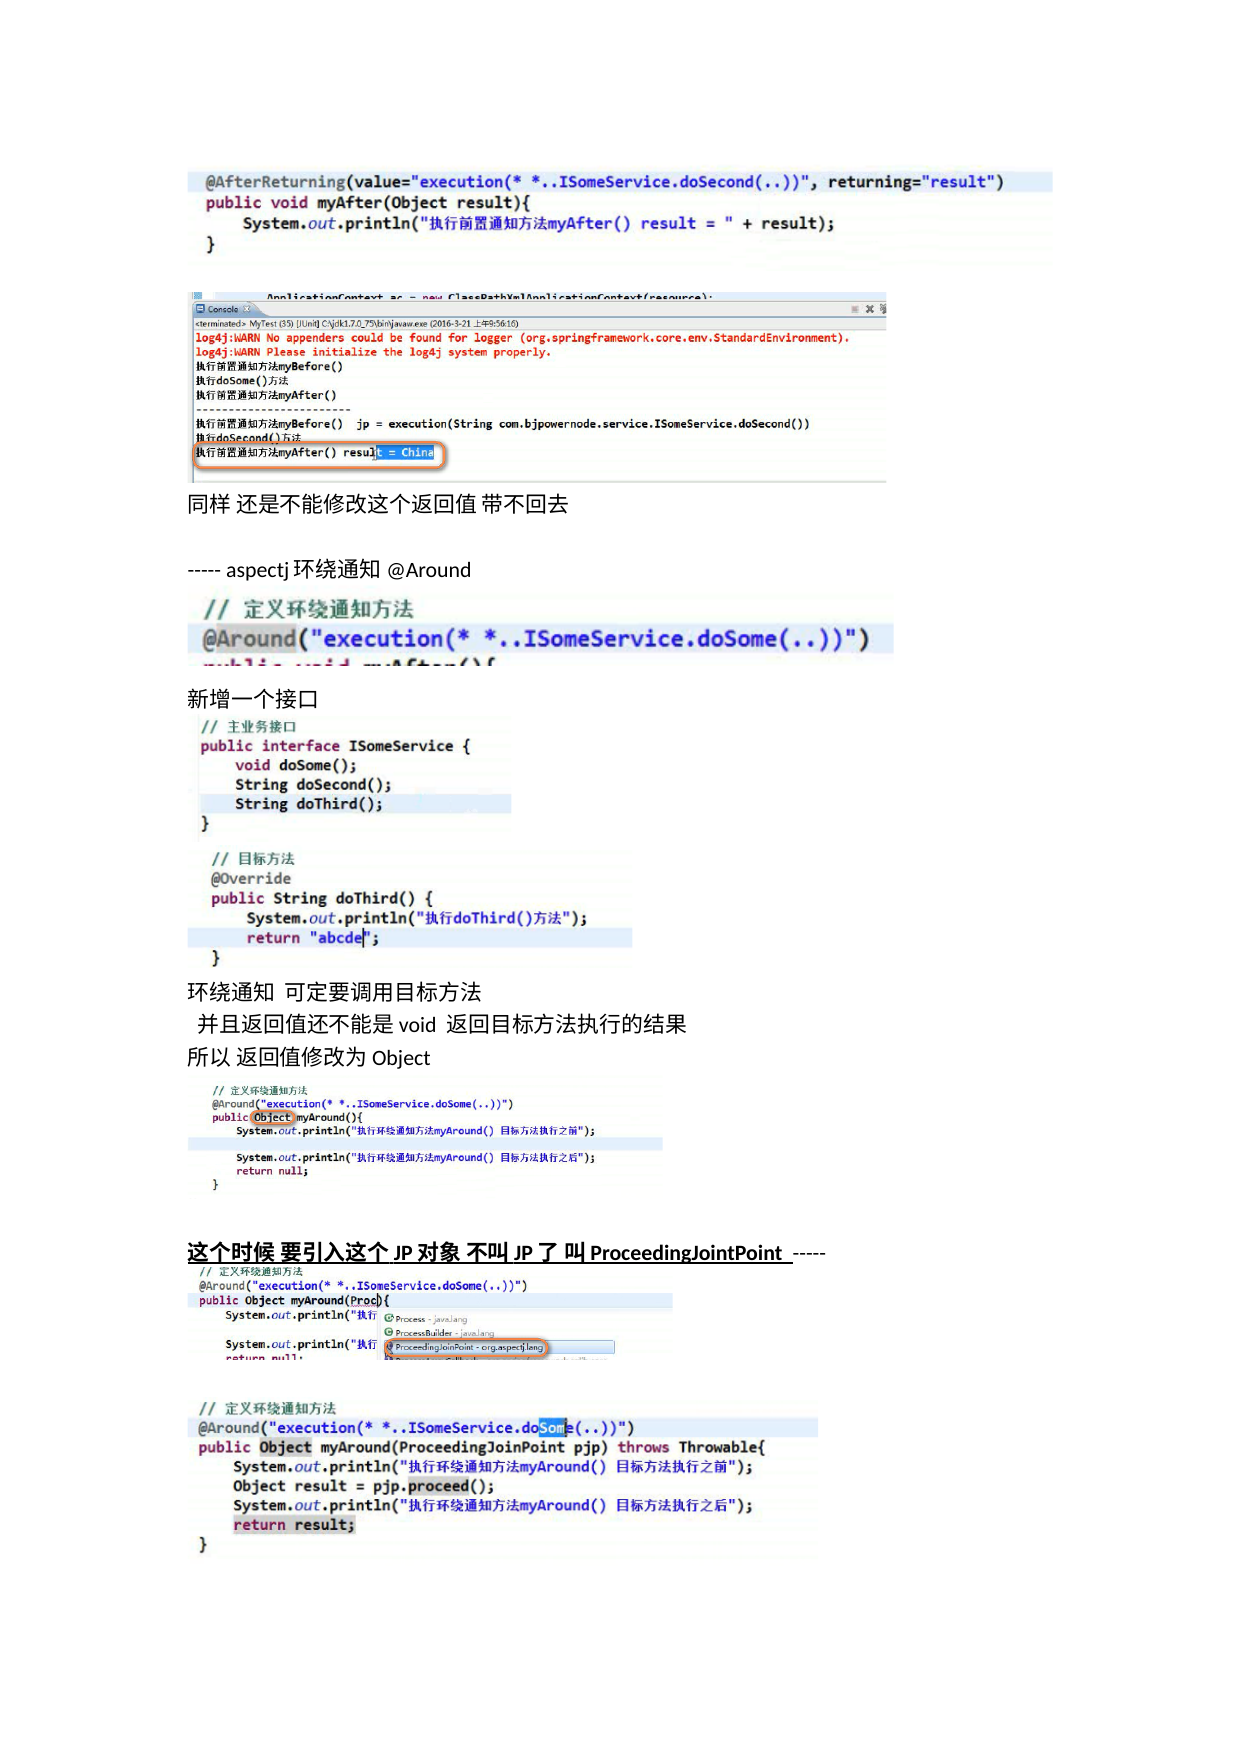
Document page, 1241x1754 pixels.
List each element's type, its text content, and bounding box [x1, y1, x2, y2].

text 这个时候 要引入这个JP对象 不叫JP了 叫ProceedingJointPoint ----- [187, 1234, 1053, 1267]
picture [187, 1072, 663, 1199]
text ----- aspectj环绕通知 @Around [187, 552, 1053, 584]
picture [187, 584, 894, 666]
text 并且返回值还不能是void 返回目标方法执行的结果 [187, 1007, 1053, 1039]
text 新增一个接口 [187, 682, 1053, 714]
picture [187, 714, 512, 842]
picture [187, 844, 633, 968]
picture [187, 292, 887, 483]
text 同样 还是不能修改这个返回值 带不回去 [187, 487, 1053, 519]
text 环绕通知 可定要调用目标方法 [187, 974, 1053, 1007]
picture [187, 1397, 819, 1566]
picture [187, 1267, 673, 1360]
text 所以 返回值修改为Object [187, 1039, 1053, 1072]
picture [187, 162, 1053, 271]
